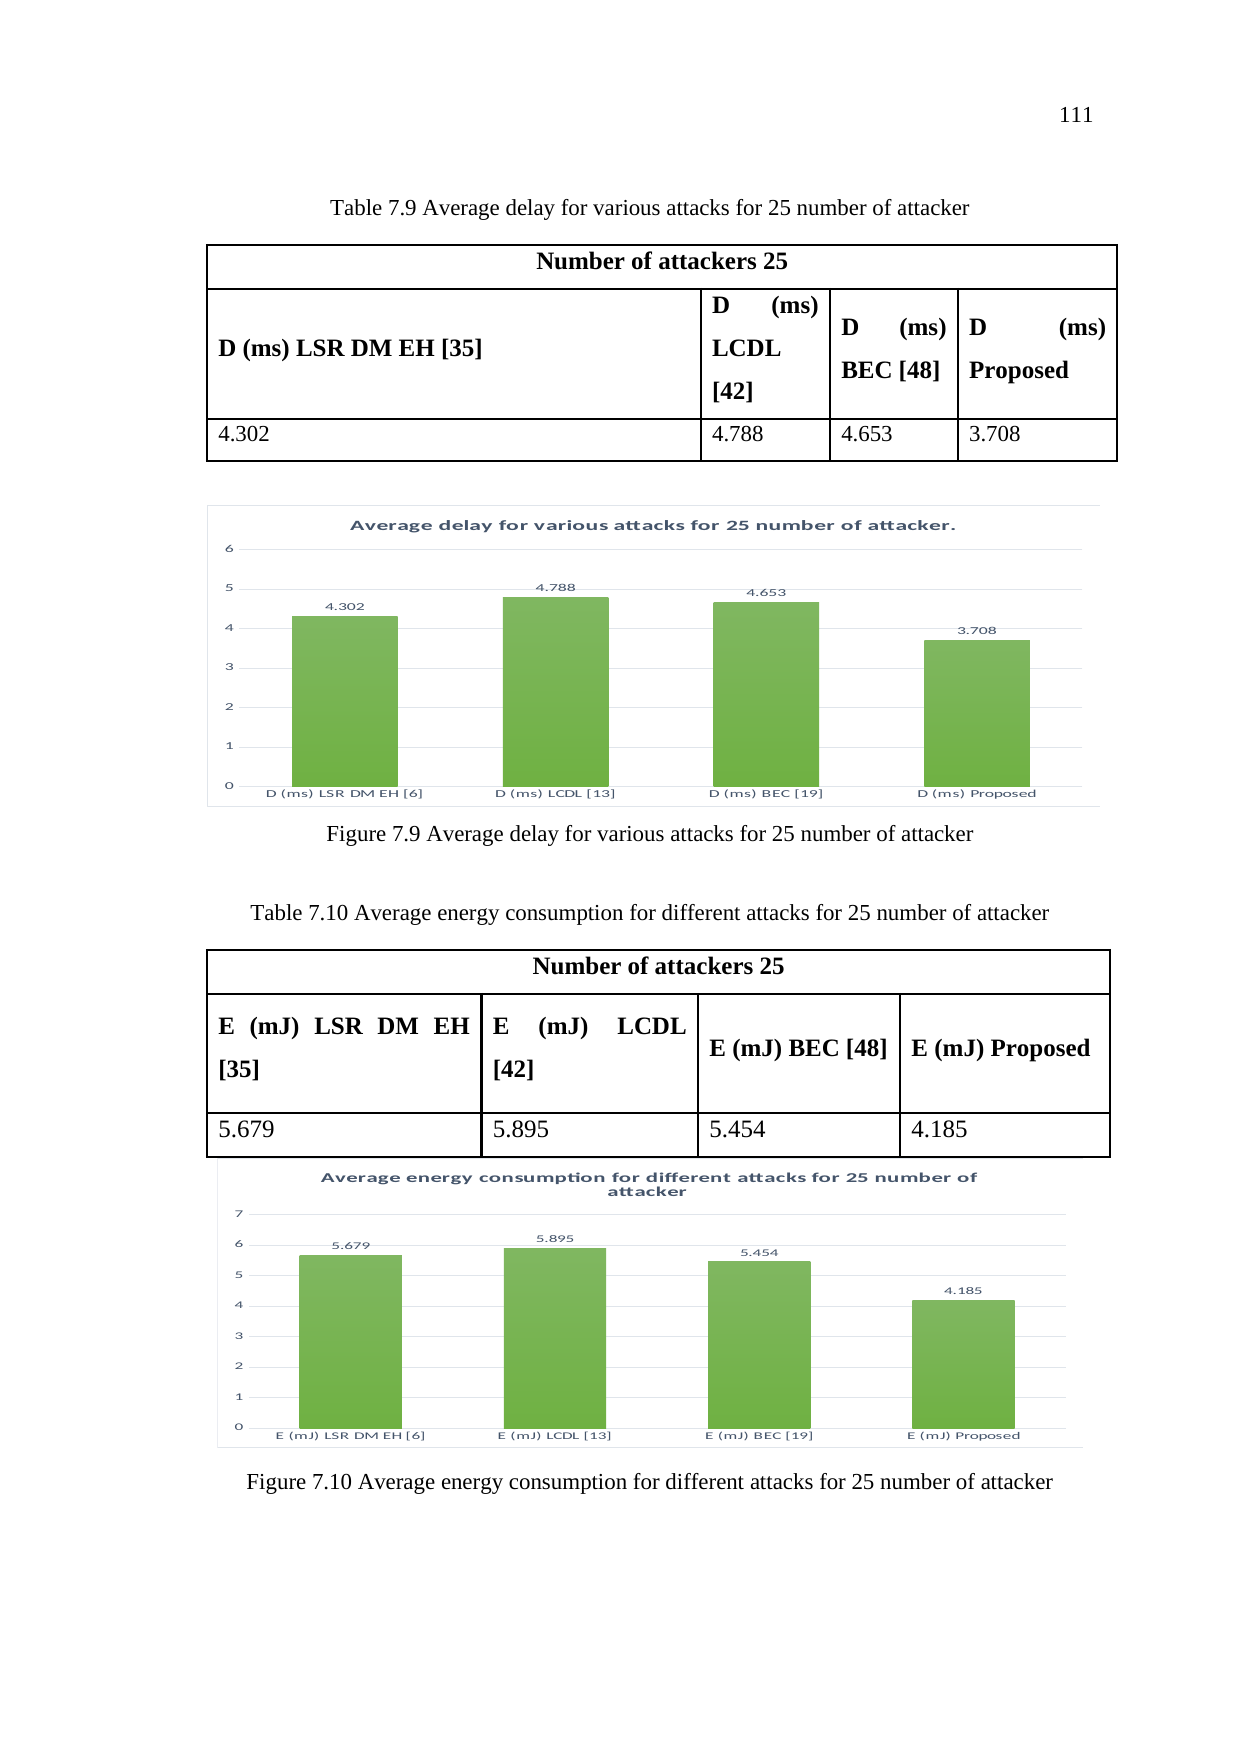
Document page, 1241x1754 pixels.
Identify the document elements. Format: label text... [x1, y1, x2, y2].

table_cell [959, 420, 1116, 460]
text Figure 7.9 Average delay for various attacks for 25 number of attacker [207, 819, 1093, 846]
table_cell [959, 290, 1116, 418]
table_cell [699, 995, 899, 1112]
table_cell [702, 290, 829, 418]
text Table 7.10 Average energy consumption for different attacks for 25 number of attacker [207, 898, 1093, 925]
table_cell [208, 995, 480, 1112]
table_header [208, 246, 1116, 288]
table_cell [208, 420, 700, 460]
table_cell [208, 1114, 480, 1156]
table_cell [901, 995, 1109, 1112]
text Figure 7.10 Average energy consumption for different attacks for 25 number of attacker [207, 1468, 1093, 1494]
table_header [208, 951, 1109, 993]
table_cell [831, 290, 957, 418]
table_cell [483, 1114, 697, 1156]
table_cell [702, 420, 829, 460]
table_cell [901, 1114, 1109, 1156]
text Table 7.9 Average delay for various attacks for 25 number of attacker [207, 193, 1093, 220]
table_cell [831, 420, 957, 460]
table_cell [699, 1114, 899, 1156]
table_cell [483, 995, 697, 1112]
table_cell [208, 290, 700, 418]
